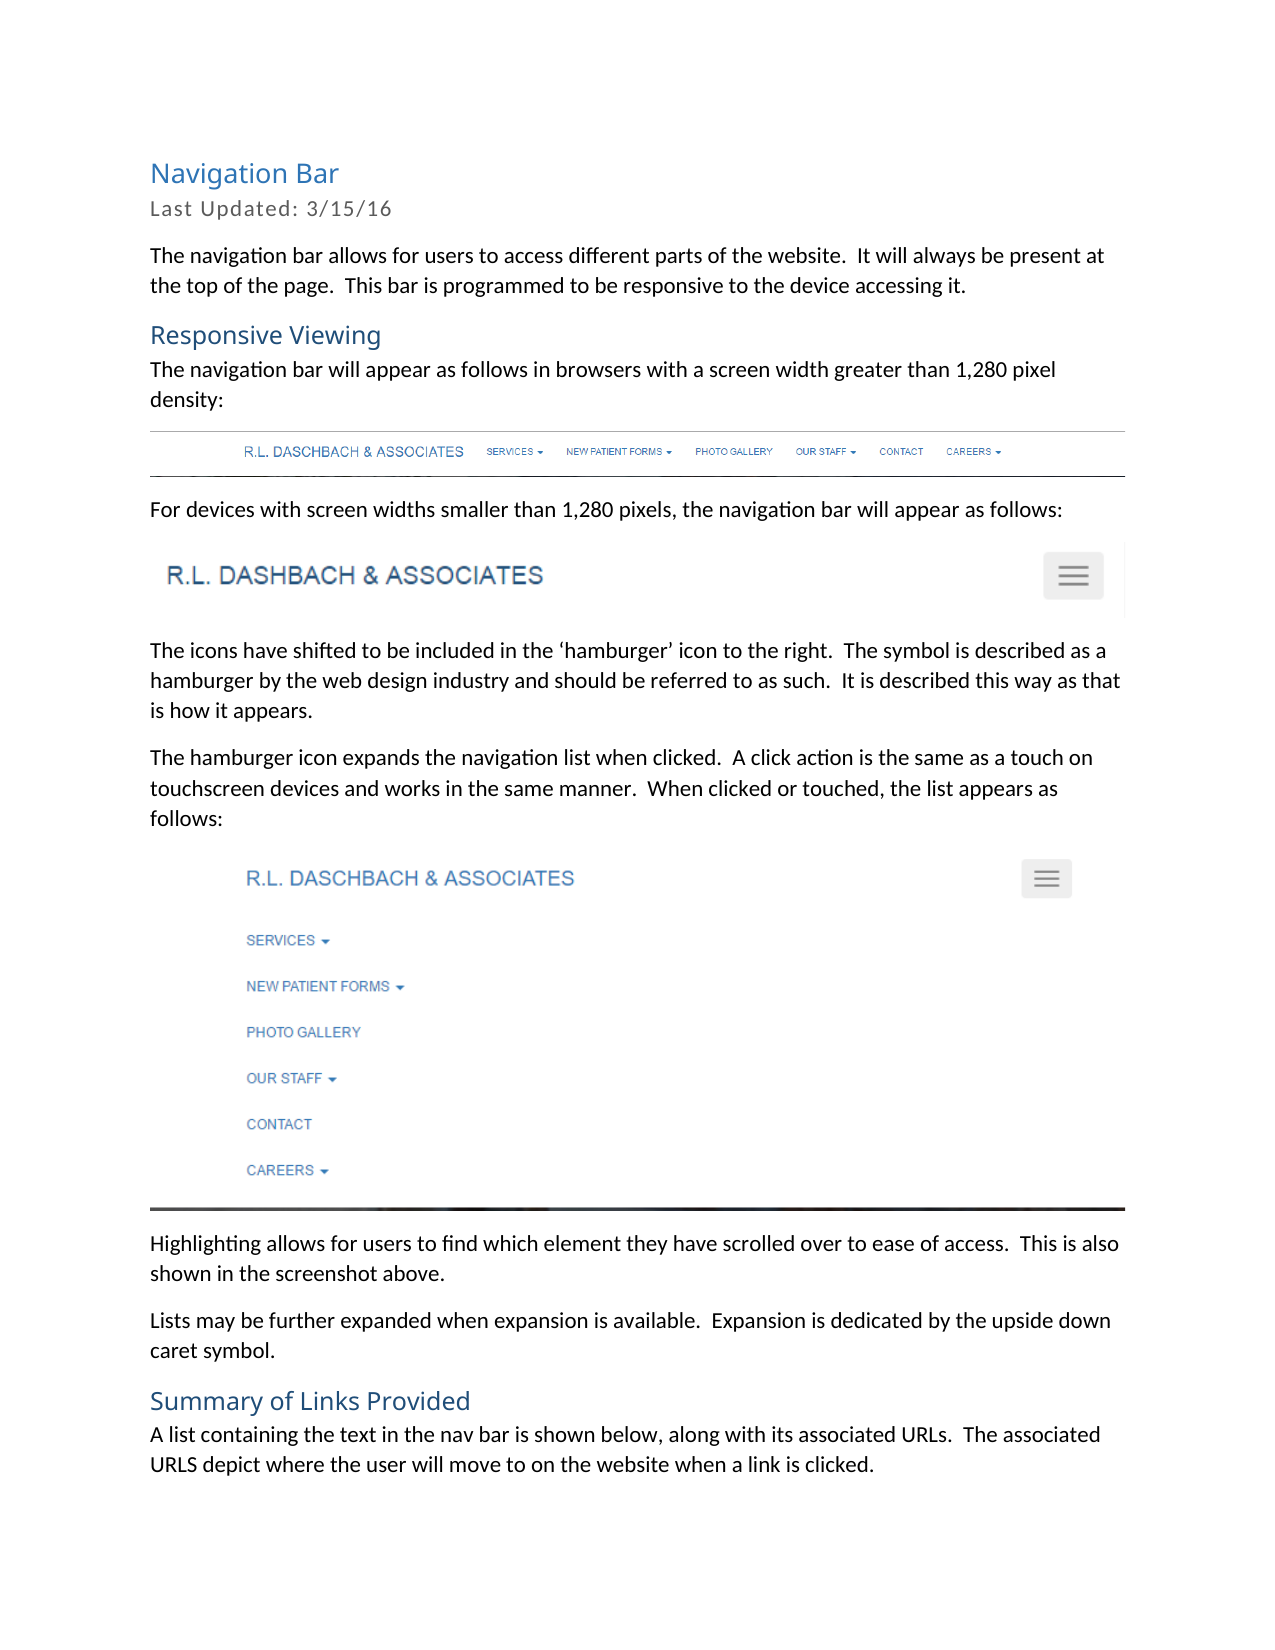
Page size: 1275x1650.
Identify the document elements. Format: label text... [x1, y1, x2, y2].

picture [150, 542, 1125, 618]
text For devices with screen widths smaller than 1,280 pixels, the navigation bar will appear as follows: [150, 495, 1125, 523]
text The icons have shifted to be included in the ‘hamburger’ icon to the right. The symbol is described as a hamburger by the web design industry and should be referred to as such. It is described this way as that is how it appears. [150, 636, 1125, 724]
text The navigation bar allows for users to access different parts of the website. It will always be present at the top of the page. This bar is programmed to be responsive to the device accessing it. [150, 241, 1125, 299]
picture [150, 431, 1125, 477]
picture [150, 850, 1125, 1211]
subtitle Responsive Viewing [150, 318, 1125, 352]
text Lists may be further expanded when expansion is available. Expansion is dedicated by the upside down caret symbol. [150, 1306, 1125, 1365]
subtitle Summary of Links Provided [150, 1383, 1125, 1418]
text The hamburger icon expands the navigation list when clicked. A click action is the same as a touch on touchscreen devices and works in the same manner. When clicked or touched, the list appears as follows: [150, 743, 1125, 832]
subtitle Navigation Bar [150, 154, 1125, 191]
subtitle Last Updated: 3/15/16 [150, 194, 1125, 222]
text The navigation bar will appear as follows in browsers with a screen width greater than 1,280 pixel density: [150, 355, 1125, 413]
text Highlighting allows for users to find which element they have scrolled over to ease of access. This is also shown in the screenshot above. [150, 1229, 1125, 1288]
text A list containing the text in the nav bar is shown below, along with its associated URLs. The associated URLS depict where the user will move to on the website when a link is clicked. [150, 1420, 1125, 1478]
